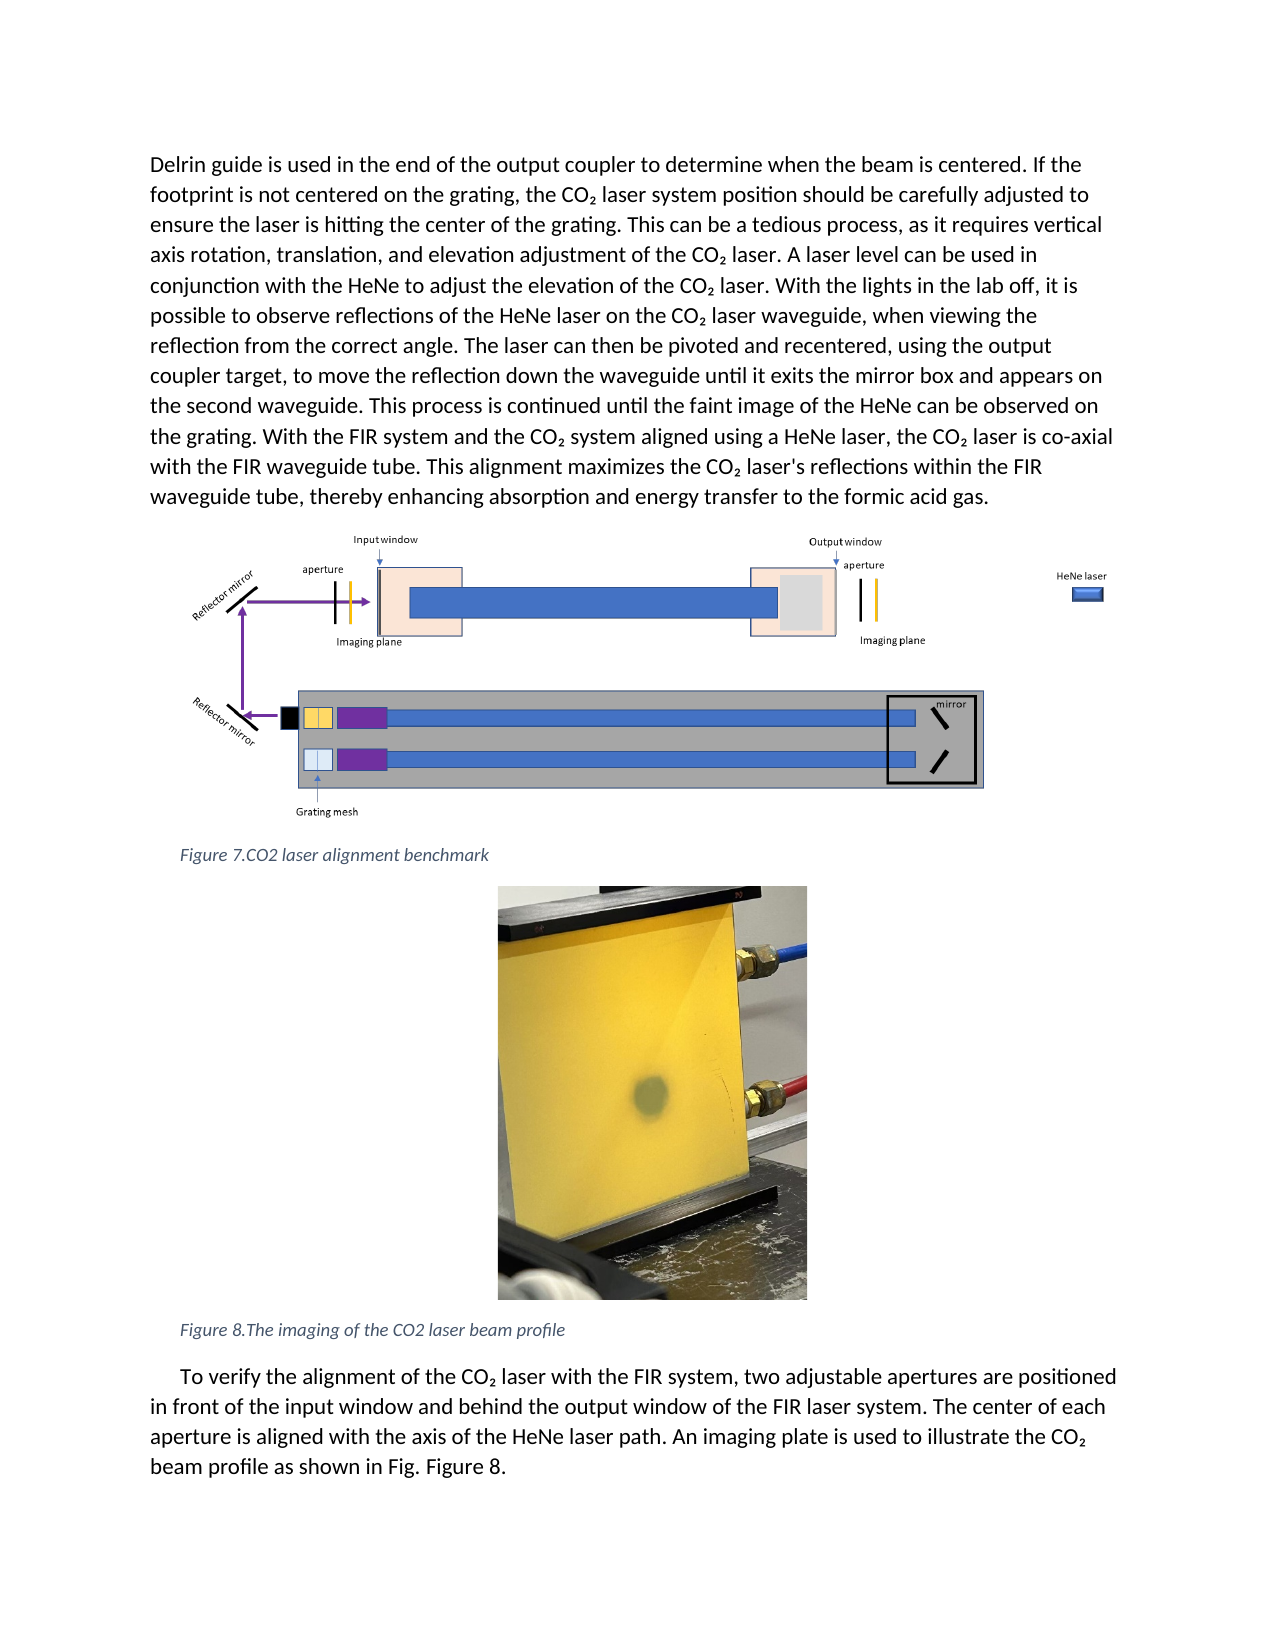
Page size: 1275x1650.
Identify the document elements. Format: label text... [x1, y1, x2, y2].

picture [180, 529, 1155, 825]
text To verify the alignment of the CO₂ laser with the FIR system, two adjustable apertures are positioned in front of the input window and behind the output window of the FIR laser system. The center of each aperture is aligned with the axis of the HeNe laser path. An imaging plate is used to illustrate the CO₂ beam profile as shown in Fig. 8. [150, 1362, 1125, 1480]
text Figure .The imaging of the CO2 laser beam profile [150, 1318, 1125, 1341]
picture [497, 886, 808, 1300]
text Figure .CO2 laser alignment benchmark [150, 843, 1125, 866]
